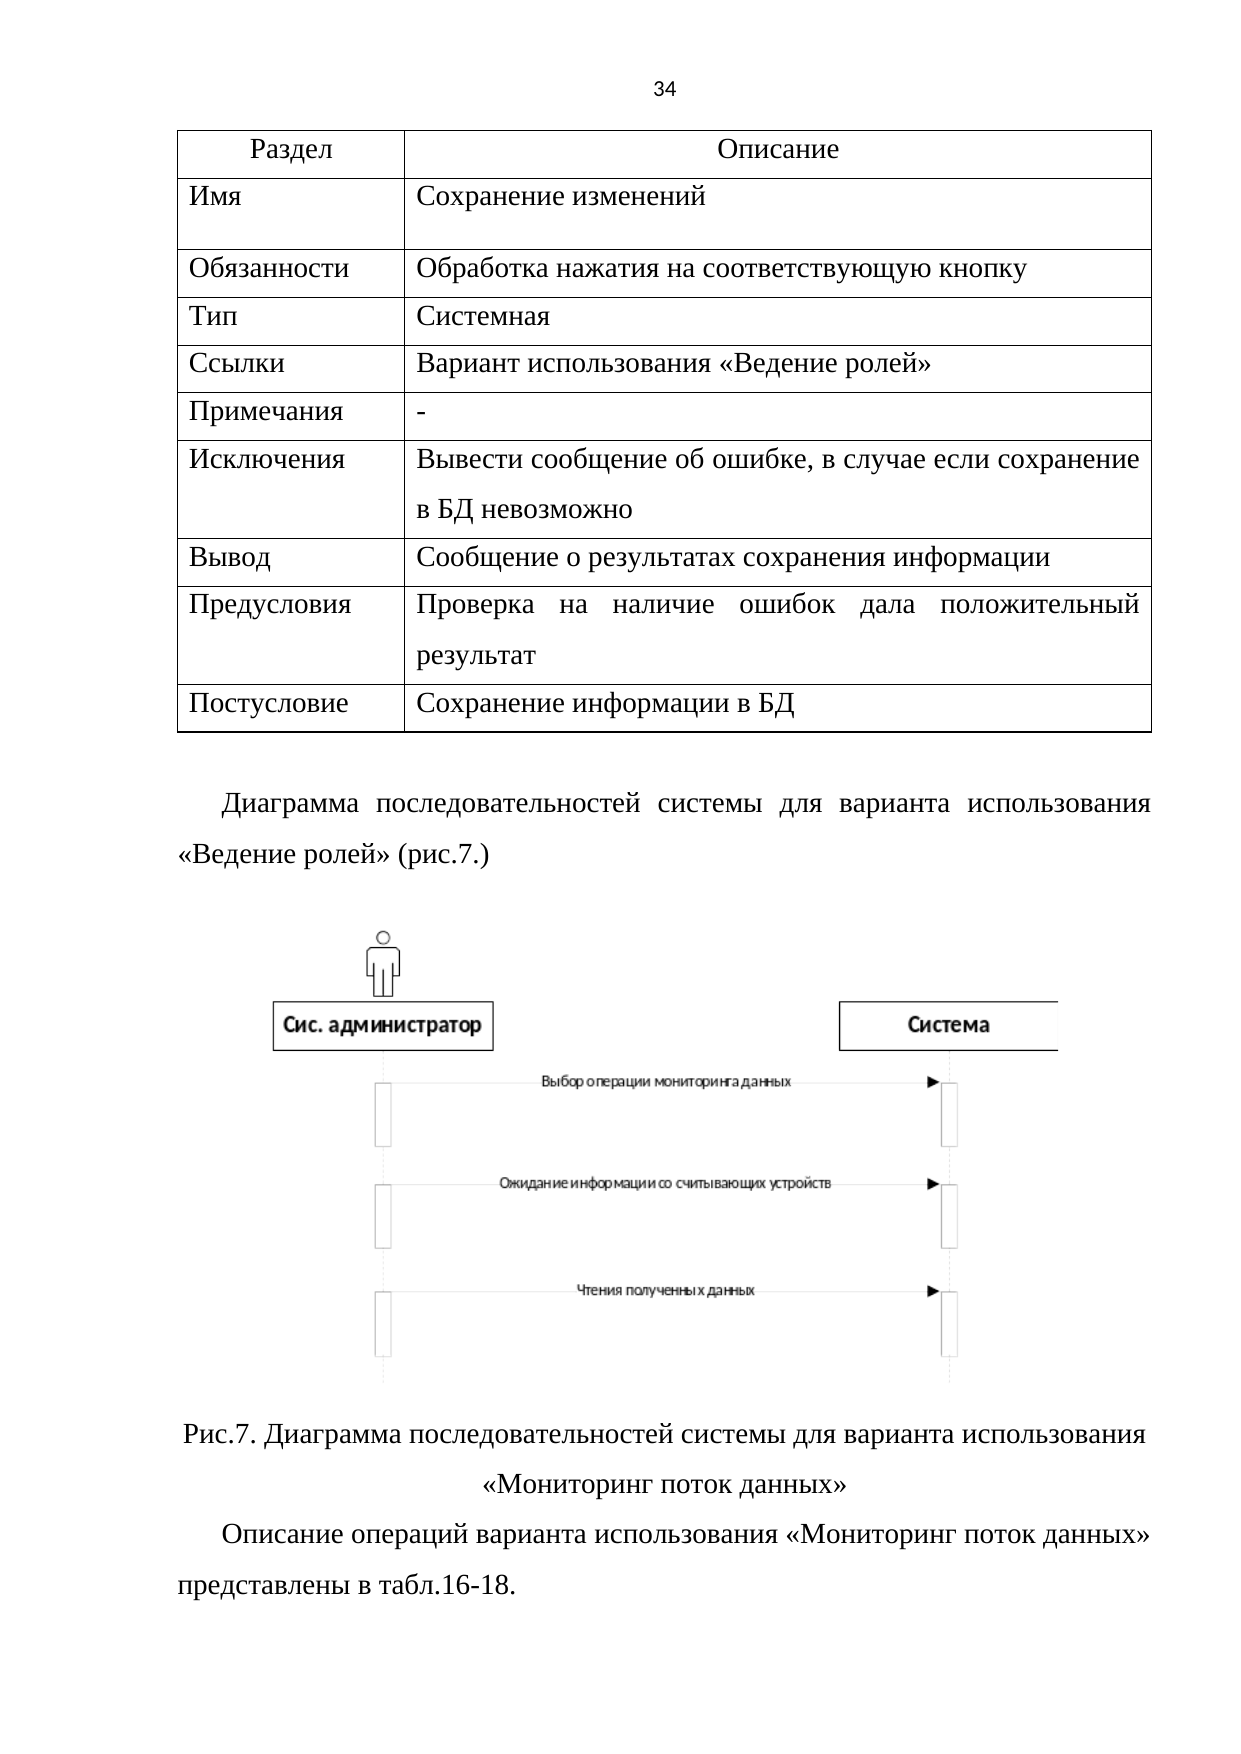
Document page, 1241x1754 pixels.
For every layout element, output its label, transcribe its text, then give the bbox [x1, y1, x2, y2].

table_header Описание [405, 131, 1151, 177]
table_cell Системная [405, 298, 1151, 344]
table_cell Сохранение информации в БД [405, 685, 1151, 731]
table_cell Исключения [178, 441, 404, 538]
table_cell Вариант использования «Ведение ролей» [405, 346, 1151, 392]
table_cell Постусловие [178, 685, 404, 731]
table_cell Обязанности [178, 250, 404, 297]
table_cell Сообщение о результатах сохранения информации [405, 539, 1151, 586]
table_cell Вывод [178, 539, 404, 586]
table_cell Обработка нажатия на соответствующую кнопку [405, 250, 1151, 297]
table_cell Проверка на наличие ошибок дала положительный результат [405, 587, 1151, 684]
table_cell Сохранение изменений [405, 179, 1151, 249]
table_header Раздел [178, 131, 404, 177]
table_cell Ссылки [178, 346, 404, 392]
table_cell Тип [178, 298, 404, 344]
text Рис.7. Диаграмма последовательностей системы для варианта использования «Мониторинг поток данных» [177, 1416, 1152, 1500]
table_cell Имя [178, 179, 404, 249]
table_cell - [405, 393, 1151, 440]
text Описание операций варианта использования «Мониторинг поток данных» представлены в табл.16-18. [177, 1516, 1152, 1600]
table_cell Вывести сообщение об ошибке, в случае если сохранение в БД невозможно [405, 441, 1151, 538]
table_cell Предусловия [178, 587, 404, 684]
table_cell Примечания [178, 393, 404, 440]
text Диаграмма последовательностей системы для варианта использования «Ведение ролей» (рис.7.) [177, 785, 1152, 869]
